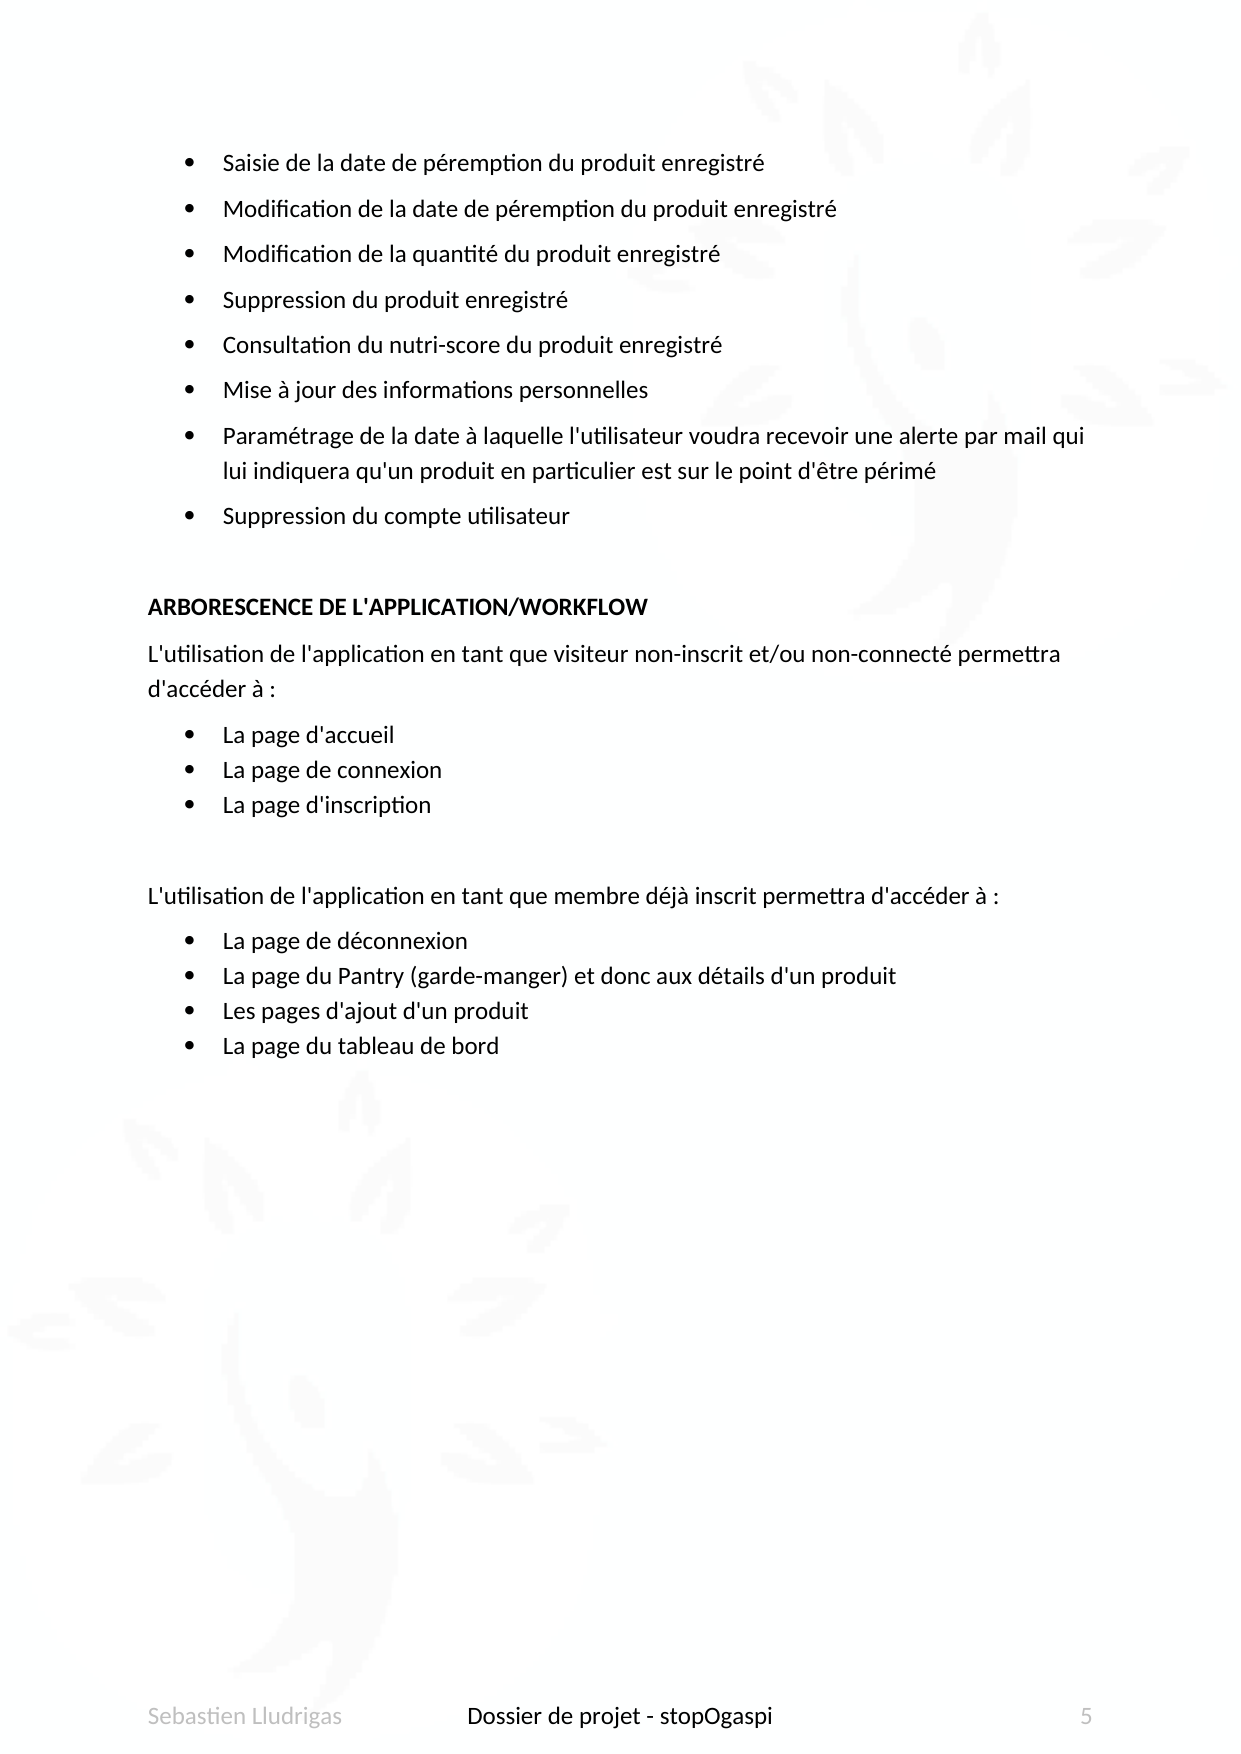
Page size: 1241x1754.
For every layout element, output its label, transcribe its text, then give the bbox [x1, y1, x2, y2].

list La page d'accueil [185, 719, 1093, 749]
list Les pages d'ajout d'un produit [185, 995, 1093, 1026]
list La page du Pantry (garde-manger) et donc aux détails d'un produit [185, 960, 1093, 991]
list La page de connexion [185, 754, 1093, 784]
list Paramétrage de la date à laquelle l'utilisateur voudra recevoir une alerte par mail qui lui indiquera qu'un produit en particulier est sur le point d'être périmé [185, 420, 1093, 486]
list La page de déconnexion [185, 925, 1093, 956]
list La page du tableau de bord [185, 1030, 1093, 1061]
list Modification de la quantité du produit enregistré [185, 238, 1093, 269]
list Saisie de la date de péremption du produit enregistré [185, 148, 1093, 178]
list Mise à jour des informations personnelles [185, 375, 1093, 405]
list Suppression du produit enregistré [185, 284, 1093, 314]
text L'utilisation de l'application en tant que membre déjà inscrit permettra d'accéder à : [148, 880, 1093, 910]
list La page d'inscription [185, 789, 1093, 819]
list Suppression du compte utilisateur [185, 501, 1093, 531]
subtitle ARBORESCENCE DE L'APPLICATION/WORKFLOW [148, 591, 1093, 622]
text L'utilisation de l'application en tant que visiteur non-inscrit et/ou non-connecté permettra d'accéder à : [148, 638, 1093, 704]
list Consultation du nutri-score du produit enregistré [185, 329, 1093, 360]
list Modification de la date de péremption du produit enregistré [185, 193, 1093, 223]
